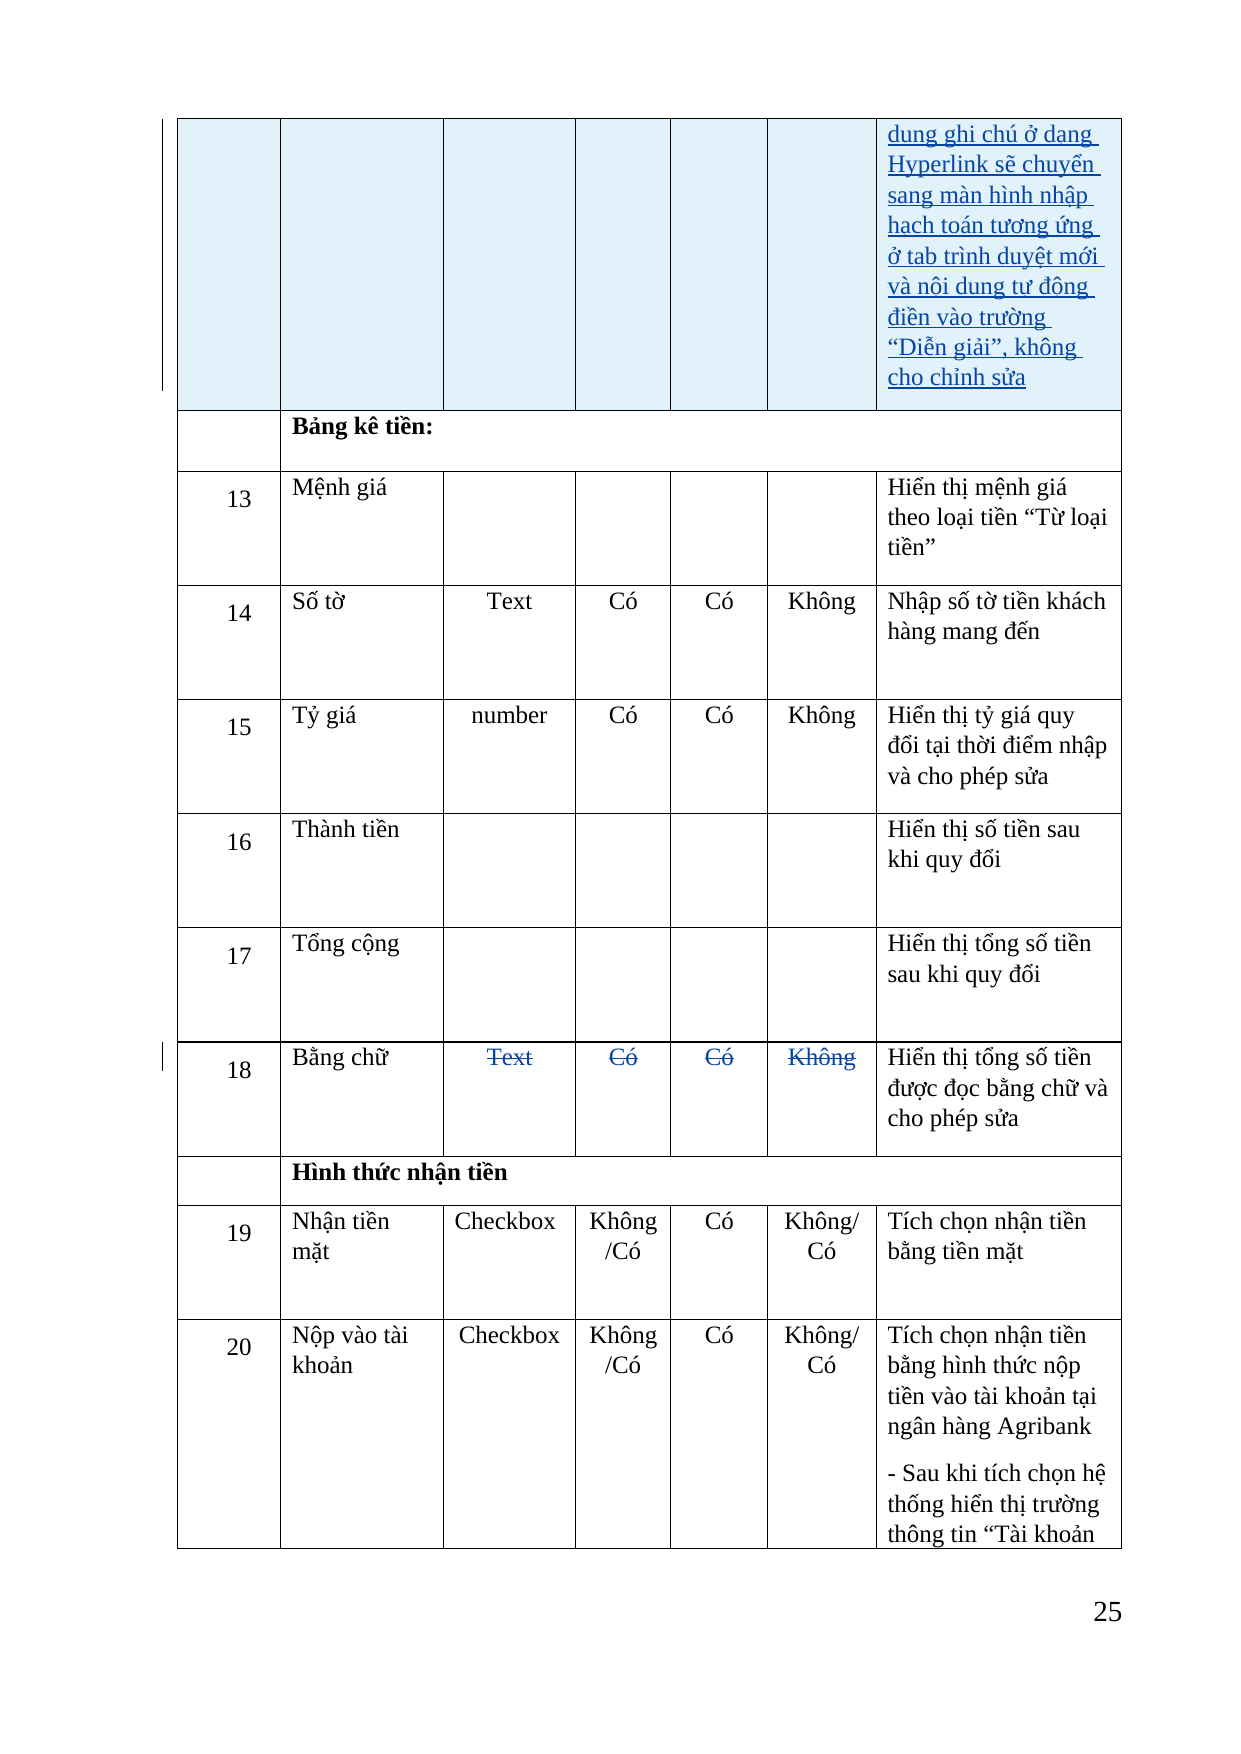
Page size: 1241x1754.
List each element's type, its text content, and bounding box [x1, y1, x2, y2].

table_cell [444, 1043, 575, 1156]
table_cell Có [576, 586, 670, 699]
table_cell [178, 472, 280, 585]
table_cell [768, 928, 876, 1041]
table_cell [178, 1043, 280, 1156]
table_cell number [444, 700, 575, 813]
table_cell [768, 472, 876, 585]
table_cell Không/Có [768, 1320, 876, 1548]
table_cell [178, 928, 280, 1041]
table_cell [178, 700, 280, 813]
table_cell Hiển thị tổng số tiền được đọc bằng chữ và cho phép sửa [877, 1043, 1121, 1156]
table_cell Số tờ [281, 586, 443, 699]
table_cell Mệnh giá [281, 472, 443, 585]
table_cell [178, 1206, 280, 1319]
table_cell [444, 472, 575, 585]
table_cell [768, 814, 876, 927]
table_cell Hiển thị tổng số tiền sau khi quy đổi [877, 928, 1121, 1041]
table_cell Checkbox [444, 1320, 575, 1548]
table_cell Hiển thị mệnh giá theo loại tiền “Từ loại tiền” [877, 472, 1121, 585]
table_cell Bằng chữ [281, 1043, 443, 1156]
table_cell [576, 1043, 670, 1156]
table_cell Có [671, 1320, 767, 1548]
table_cell Tích chọn nhận tiền bằng tiền mặt [877, 1206, 1121, 1319]
table_cell Bảng kê tiền: [281, 411, 1121, 471]
table_cell Hiển thị số tiền sau khi quy đổi [877, 814, 1121, 927]
table_cell Thành tiền [281, 814, 443, 927]
table_cell Nhập số tờ tiền khách hàng mang đến [877, 586, 1121, 699]
table_cell [444, 814, 575, 927]
table_cell Có [671, 700, 767, 813]
table_cell [576, 472, 670, 585]
table_cell [671, 1043, 767, 1156]
table_cell [576, 928, 670, 1041]
table_cell Không [768, 586, 876, 699]
table_cell Không [768, 700, 876, 813]
table_cell [671, 472, 767, 585]
table_cell Có [671, 1206, 767, 1319]
table_cell Tỷ giá [281, 700, 443, 813]
table_cell Có [576, 700, 670, 813]
table_cell Text [444, 586, 575, 699]
table_cell [178, 814, 280, 927]
table_cell Không/Có [576, 1320, 670, 1548]
table_cell [178, 586, 280, 699]
table_cell [671, 814, 767, 927]
table_cell Nộp vào tài khoản [281, 1320, 443, 1548]
table_cell Có [671, 586, 767, 699]
table_cell Không/Có [768, 1206, 876, 1319]
table_cell [178, 411, 280, 471]
table_cell [576, 814, 670, 927]
table_cell [178, 1157, 280, 1205]
table_cell [671, 928, 767, 1041]
table_cell Nhận tiền mặt [281, 1206, 443, 1319]
table_cell Checkbox [444, 1206, 575, 1319]
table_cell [877, 1320, 1121, 1548]
table_cell [178, 1320, 280, 1548]
table_cell Hiển thị tỷ giá quy đổi tại thời điểm nhập và cho phép sửa [877, 700, 1121, 813]
table_cell [768, 1043, 876, 1156]
table_cell [444, 928, 575, 1041]
table_cell Không/Có [576, 1206, 670, 1319]
table_cell Tổng cộng [281, 928, 443, 1041]
table_cell Hình thức nhận tiền [281, 1157, 1121, 1205]
